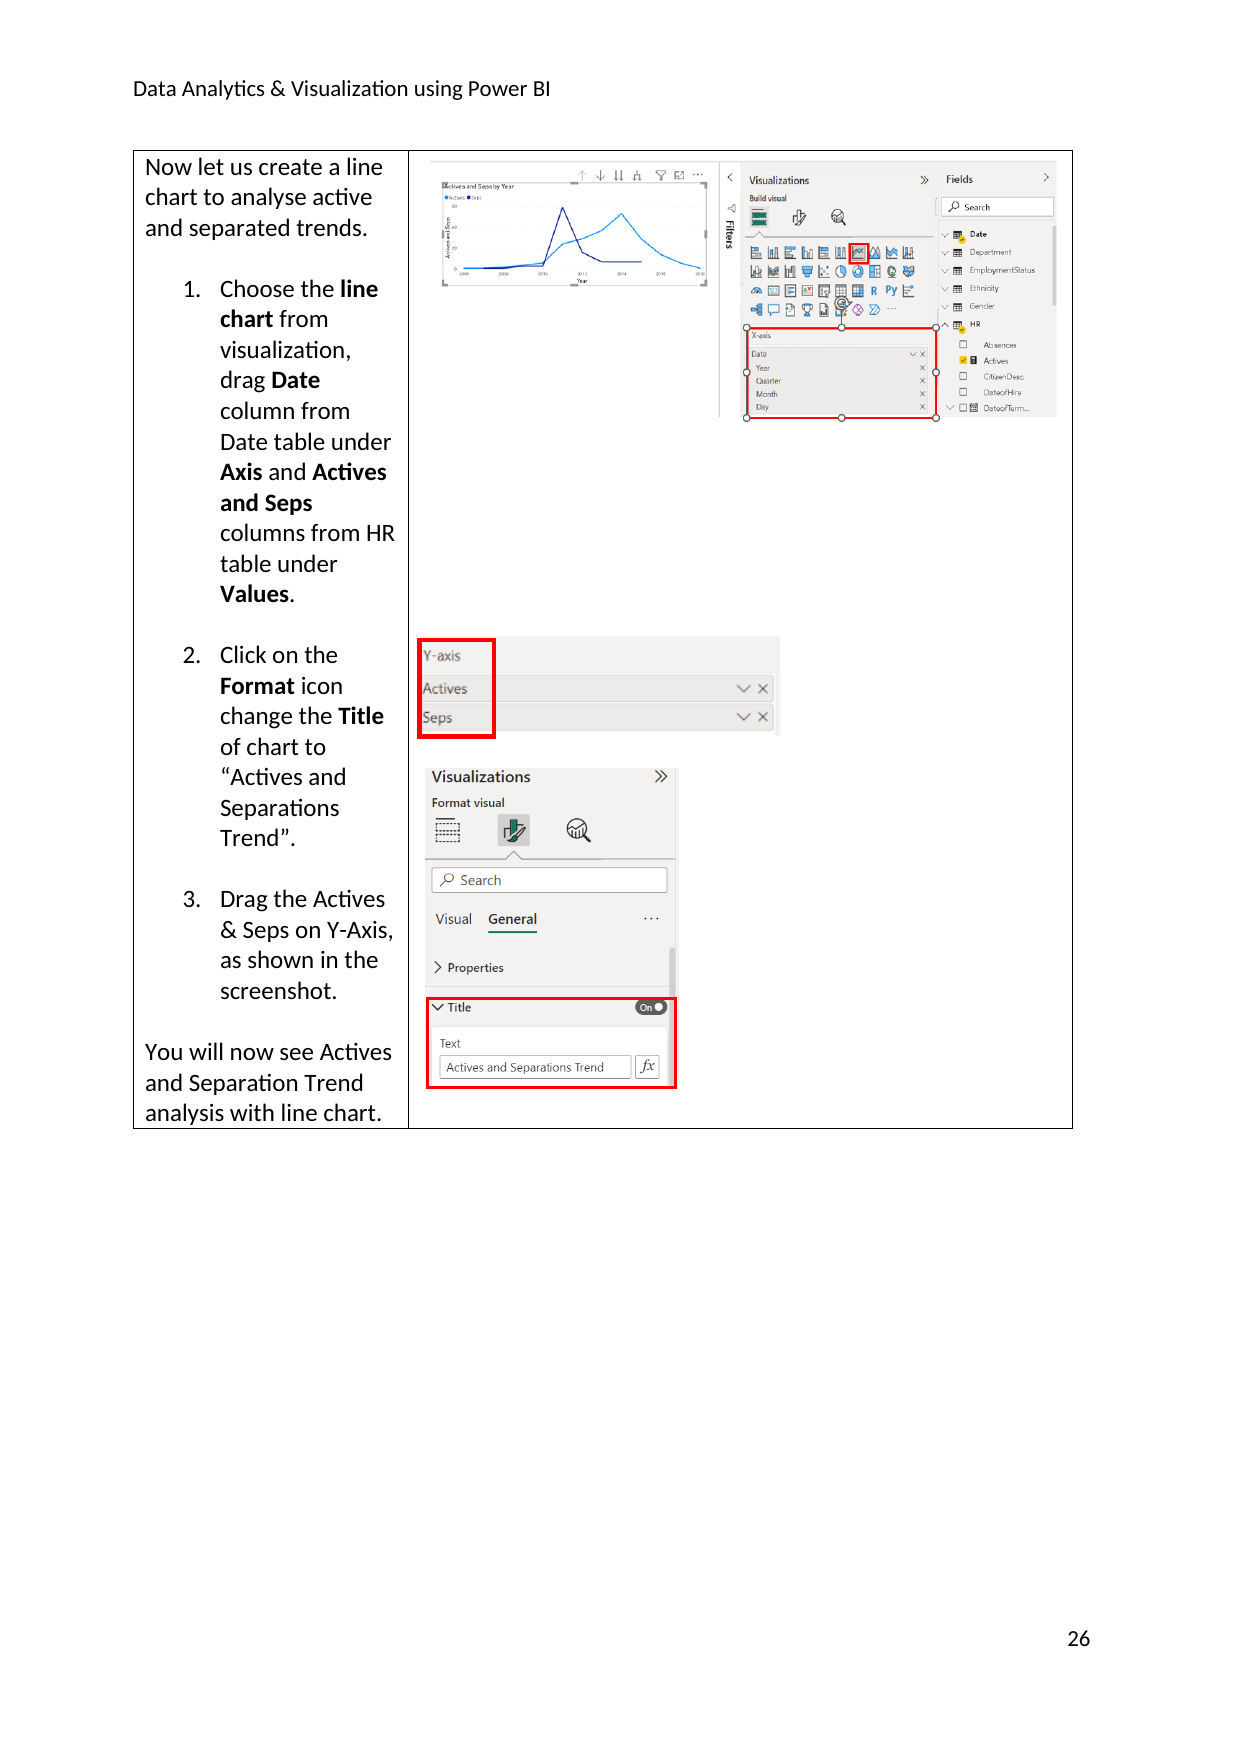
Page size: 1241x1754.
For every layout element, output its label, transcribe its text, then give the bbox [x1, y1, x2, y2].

table_cell Now let us create a line chart to analyse active and separated trends. Choose the line chart from visualization, drag Date column from Date table under Axis and Actives and Seps columns from HR table under Values. Click on the Format icon change the Title of chart to “Actives and Separations Trend”. Drag the Actives & Seps on Y-Axis, as shown in the screenshot. You will now see Actives and Separation Trend analysis with line chart. [134, 151, 408, 1128]
picture [419, 765, 680, 1094]
picture [419, 151, 1062, 423]
picture [422, 642, 492, 734]
table_cell [409, 151, 1072, 1128]
picture [419, 636, 781, 736]
